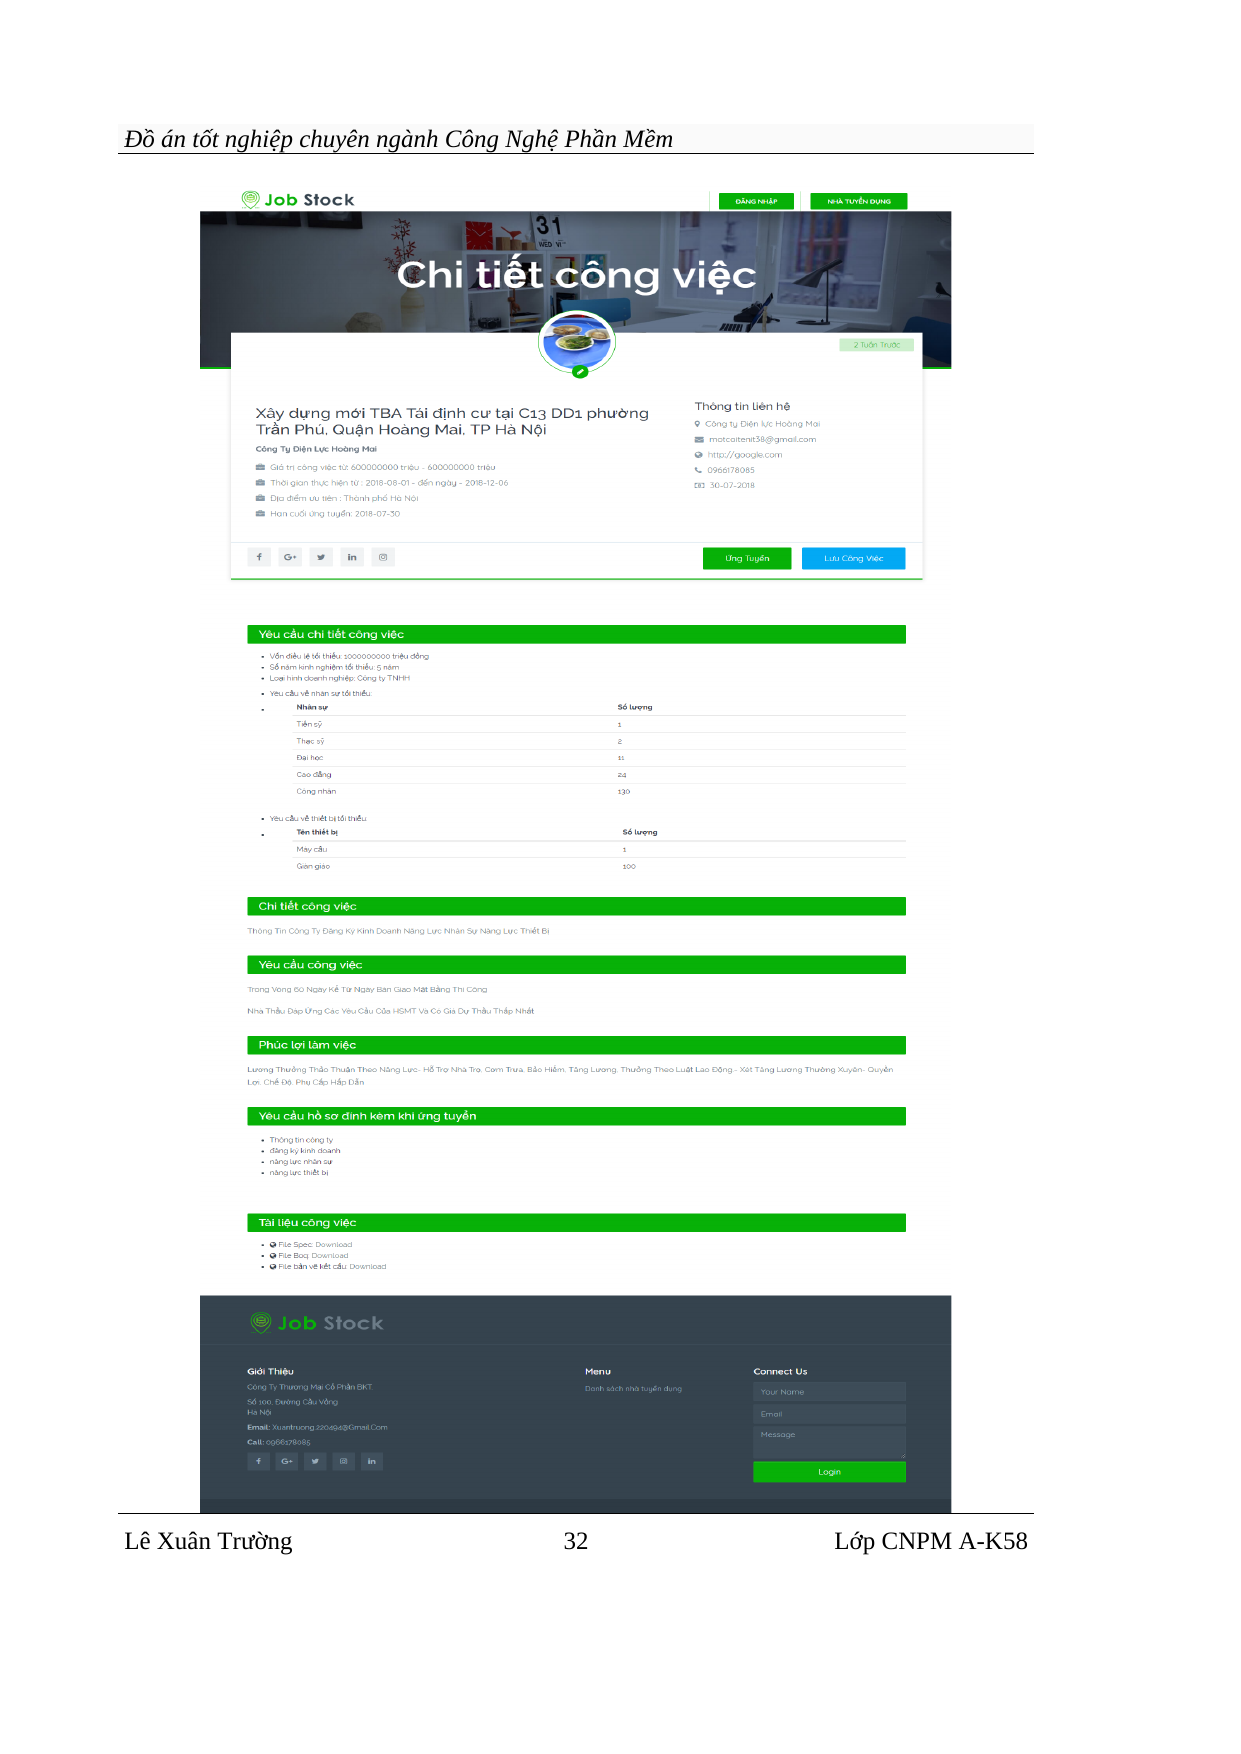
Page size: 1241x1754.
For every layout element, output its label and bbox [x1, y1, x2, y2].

picture [200, 182, 952, 1513]
